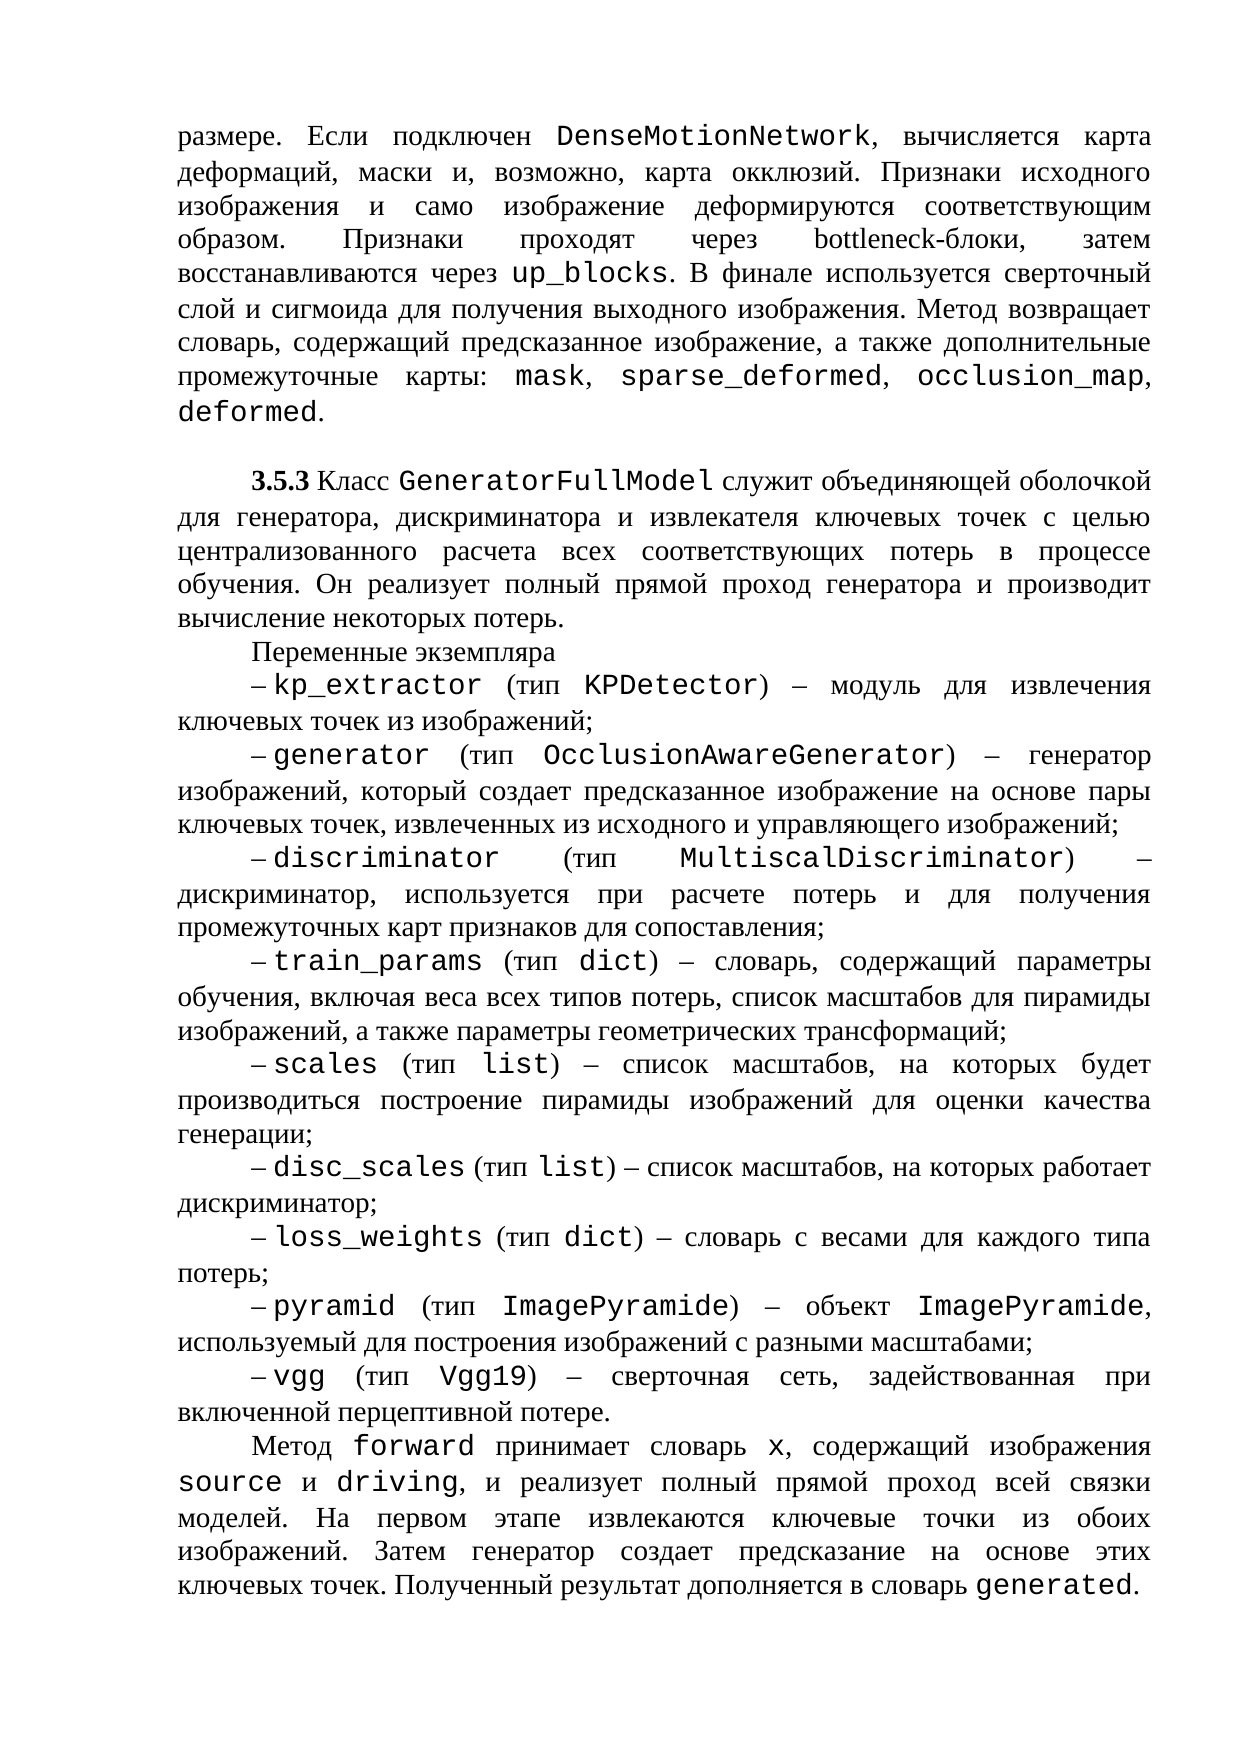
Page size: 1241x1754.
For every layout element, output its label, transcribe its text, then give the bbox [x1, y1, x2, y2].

text – vgg (тип Vgg19) – сверточная сеть, задействованная при включенной перцептивной потере. [177, 1358, 1152, 1428]
text Переменные экземпляра [177, 634, 1152, 667]
text – scales (тип list) – список масштабов, на которых будет производиться построение пирамиды изображений для оценки качества генерации; [177, 1046, 1152, 1149]
text – disc_scales (тип list) – список масштабов, на которых работает дискриминатор; [177, 1149, 1152, 1219]
text Метод forward принимает словарь x, содержащий изображения source и driving, и реализует полный прямой проход всей связки моделей. На первом этапе извлекаются ключевые точки из обоих изображений. Затем генератор создает предсказание на основе этих ключевых точек. Полученный результат дополняется в словарь generated. [177, 1428, 1152, 1603]
text – kp_extractor (тип KPDetector) – модуль для извлечения ключевых точек из изображений; [177, 667, 1152, 737]
text – generator (тип OcclusionAwareGenerator) – генератор изображений, который создает предсказанное изображение на основе пары ключевых точек, извлеченных из исходного и управляющего изображений; [177, 737, 1152, 840]
text – loss_weights (тип dict) – словарь с весами для каждого типа потерь; [177, 1219, 1152, 1288]
text 3.5.3 Класс GeneratorFullModel служит объединяющей оболочкой для генератора, дискриминатора и извлекателя ключевых точек с целью централизованного расчета всех соответствующих потерь в процессе обучения. Он реализует полный прямой проход генератора и производит вычисление некоторых потерь. [177, 463, 1152, 634]
text – train_params (тип dict) – словарь, содержащий параметры обучения, включая веса всех типов потерь, список масштабов для пирамиды изображений, а также параметры геометрических трансформаций; [177, 943, 1152, 1046]
text – discriminator (тип MultiscalDiscriminator) – дискриминатор, используется при расчете потерь и для получения промежуточных карт признаков для сопоставления; [177, 840, 1152, 943]
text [177, 118, 1152, 430]
text – pyramid (тип ImagePyramide) – объект ImagePyramide, используемый для построения изображений с разными масштабами; [177, 1288, 1152, 1358]
